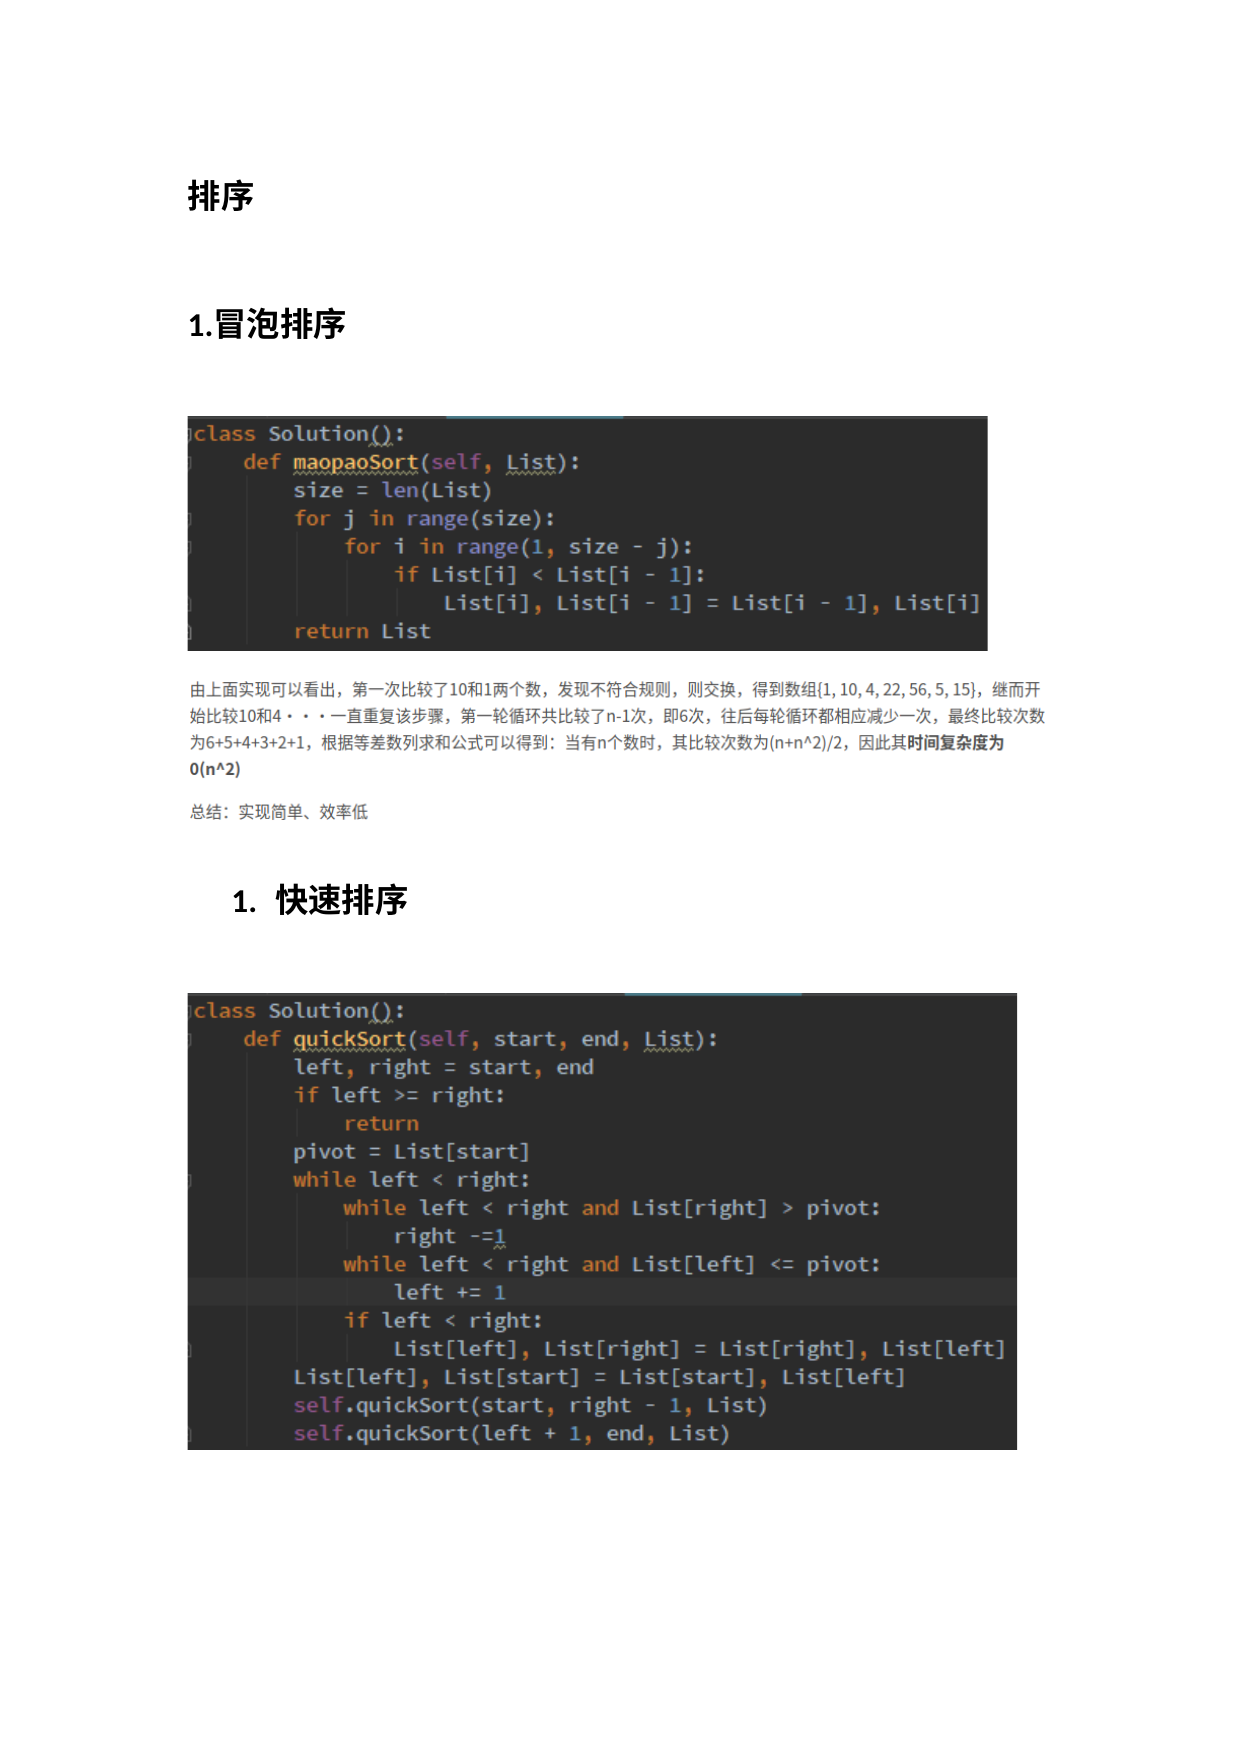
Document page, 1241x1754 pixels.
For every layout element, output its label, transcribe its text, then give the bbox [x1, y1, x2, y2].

picture [187, 993, 1018, 1450]
picture [187, 416, 988, 651]
subtitle 快速排序 [231, 866, 1053, 931]
subtitle 1.冒泡排序 [187, 289, 1053, 354]
picture [187, 676, 1053, 824]
subtitle 排序 [187, 162, 1053, 227]
